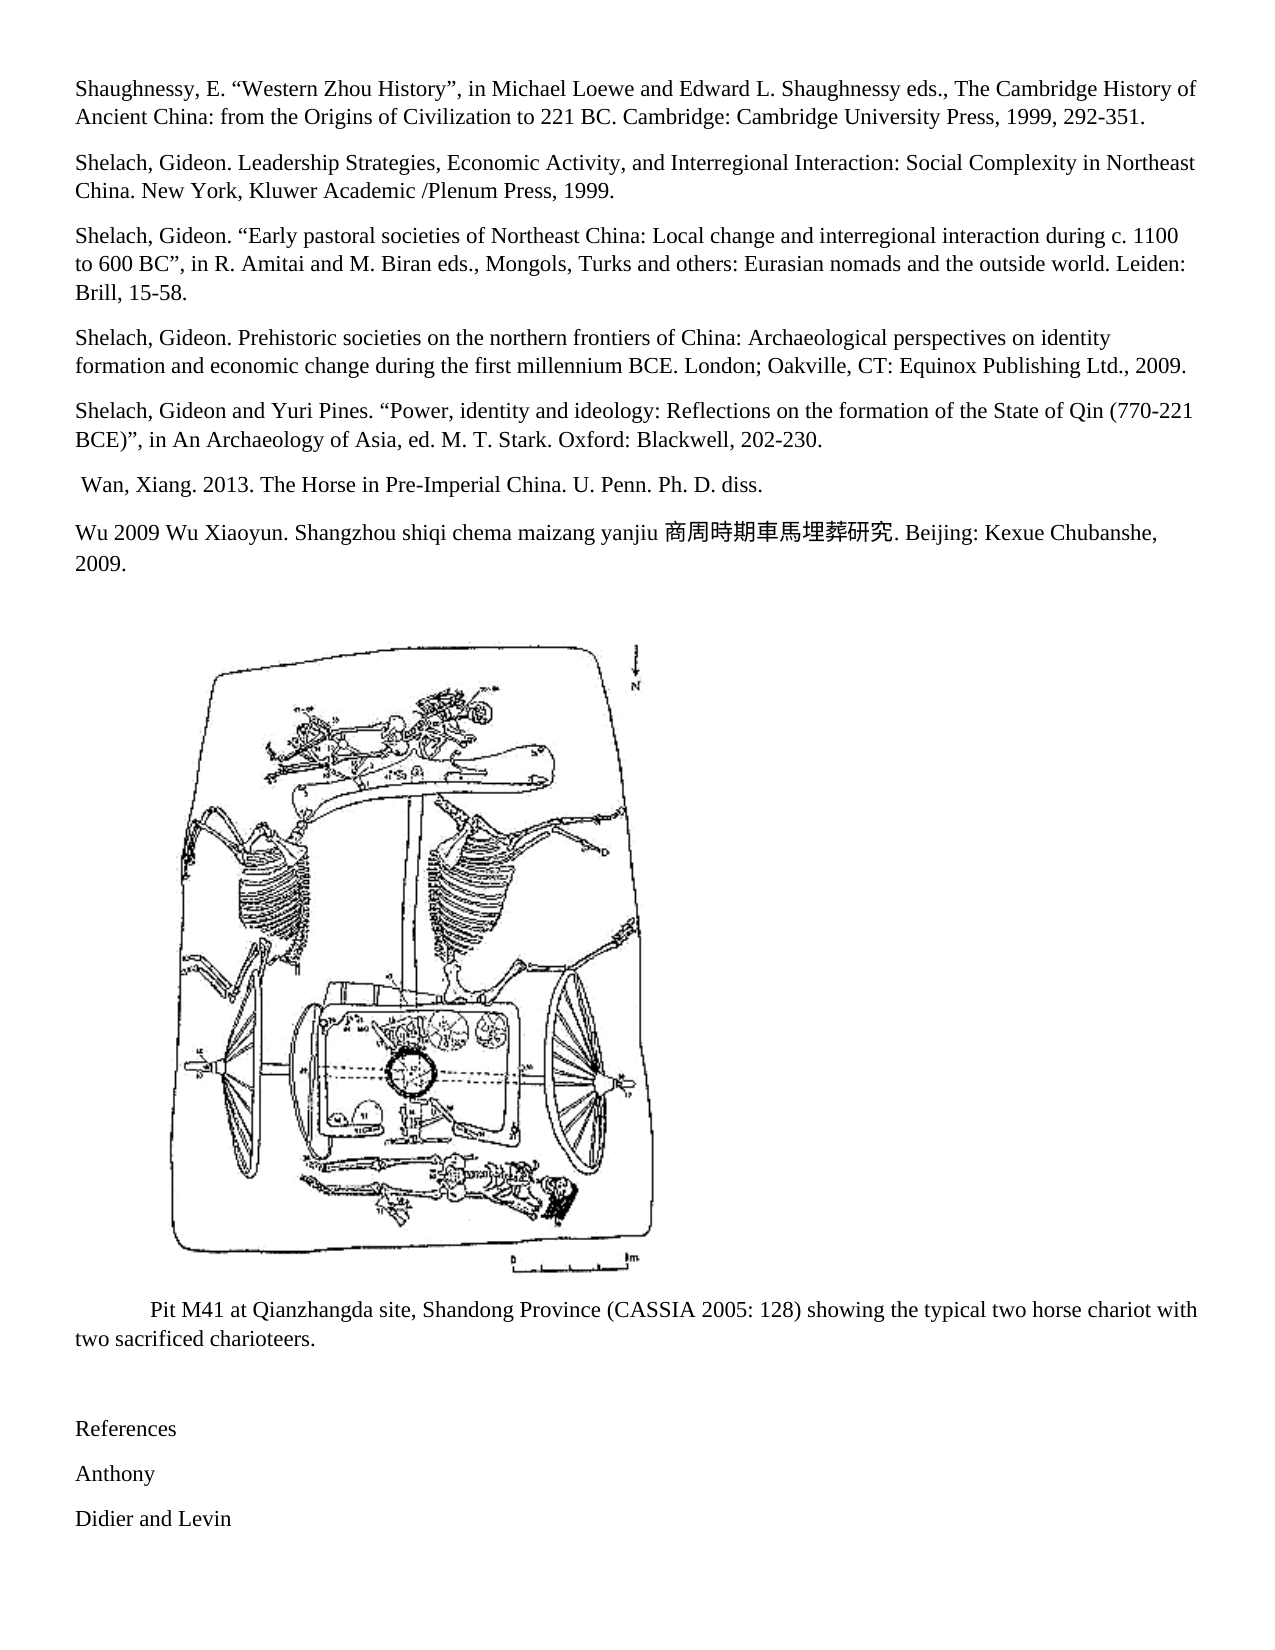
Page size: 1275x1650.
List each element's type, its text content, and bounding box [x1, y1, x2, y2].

text Shelach, Gideon and Yuri Pines. “Power, identity and ideology: Reflections on the formation of the State of Qin (770-221 BCE)”, in An Archaeology of Asia, ed. M. T. Stark. Oxford: Blackwell, 202-230. [75, 398, 1200, 452]
text Shelach, Gideon. Prehistoric societies on the northern frontiers of China: Archaeological perspectives on identity formation and economic change during the first millennium BCE. London; Oakville, CT: Equinox Publishing Ltd., 2009. [75, 324, 1200, 379]
text Didier and Levin [75, 1505, 1200, 1531]
text Anthony [75, 1460, 1200, 1486]
text Pit M41 at Qianzhangda site, Shandong Province (CASSIA 2005: 128) showing the typical two horse chariot with two sacrificed charioteers. [75, 1296, 1200, 1351]
text Shaughnessy, E. “Western Zhou History”, in Michael Loewe and Edward L. Shaughnessy eds., The Cambridge History of Ancient China: from the Origins of Civilization to 221 BC. Cambridge: Cambridge University Press, 1999, 292-351. [75, 75, 1200, 130]
text References [75, 1415, 1200, 1441]
text Wu 2009 Wu Xiaoyun. Shangzhou shiqi chema maizang yanjiu 商周時期車馬埋葬研究. Beijing: Kexue Chubanshe, 2009. [75, 516, 1200, 576]
picture [150, 639, 660, 1276]
text Wan, Xiang. 2013. The Horse in Pre-Imperial China. U. Penn. Ph. D. diss. [75, 471, 1200, 497]
text Shelach, Gideon. Leadership Strategies, Economic Activity, and Interregional Interaction: Social Complexity in Northeast China. New York, Kluwer Academic /Plenum Press, 1999. [75, 148, 1200, 203]
text Shelach, Gideon. “Early pastoral societies of Northeast China: Local change and interregional interaction during c. 1100 to 600 BC”, in R. Amitai and M. Biran eds., Mongols, Turks and others: Eurasian nomads and the outside world. Leiden: Brill, 15-58. [75, 222, 1200, 305]
